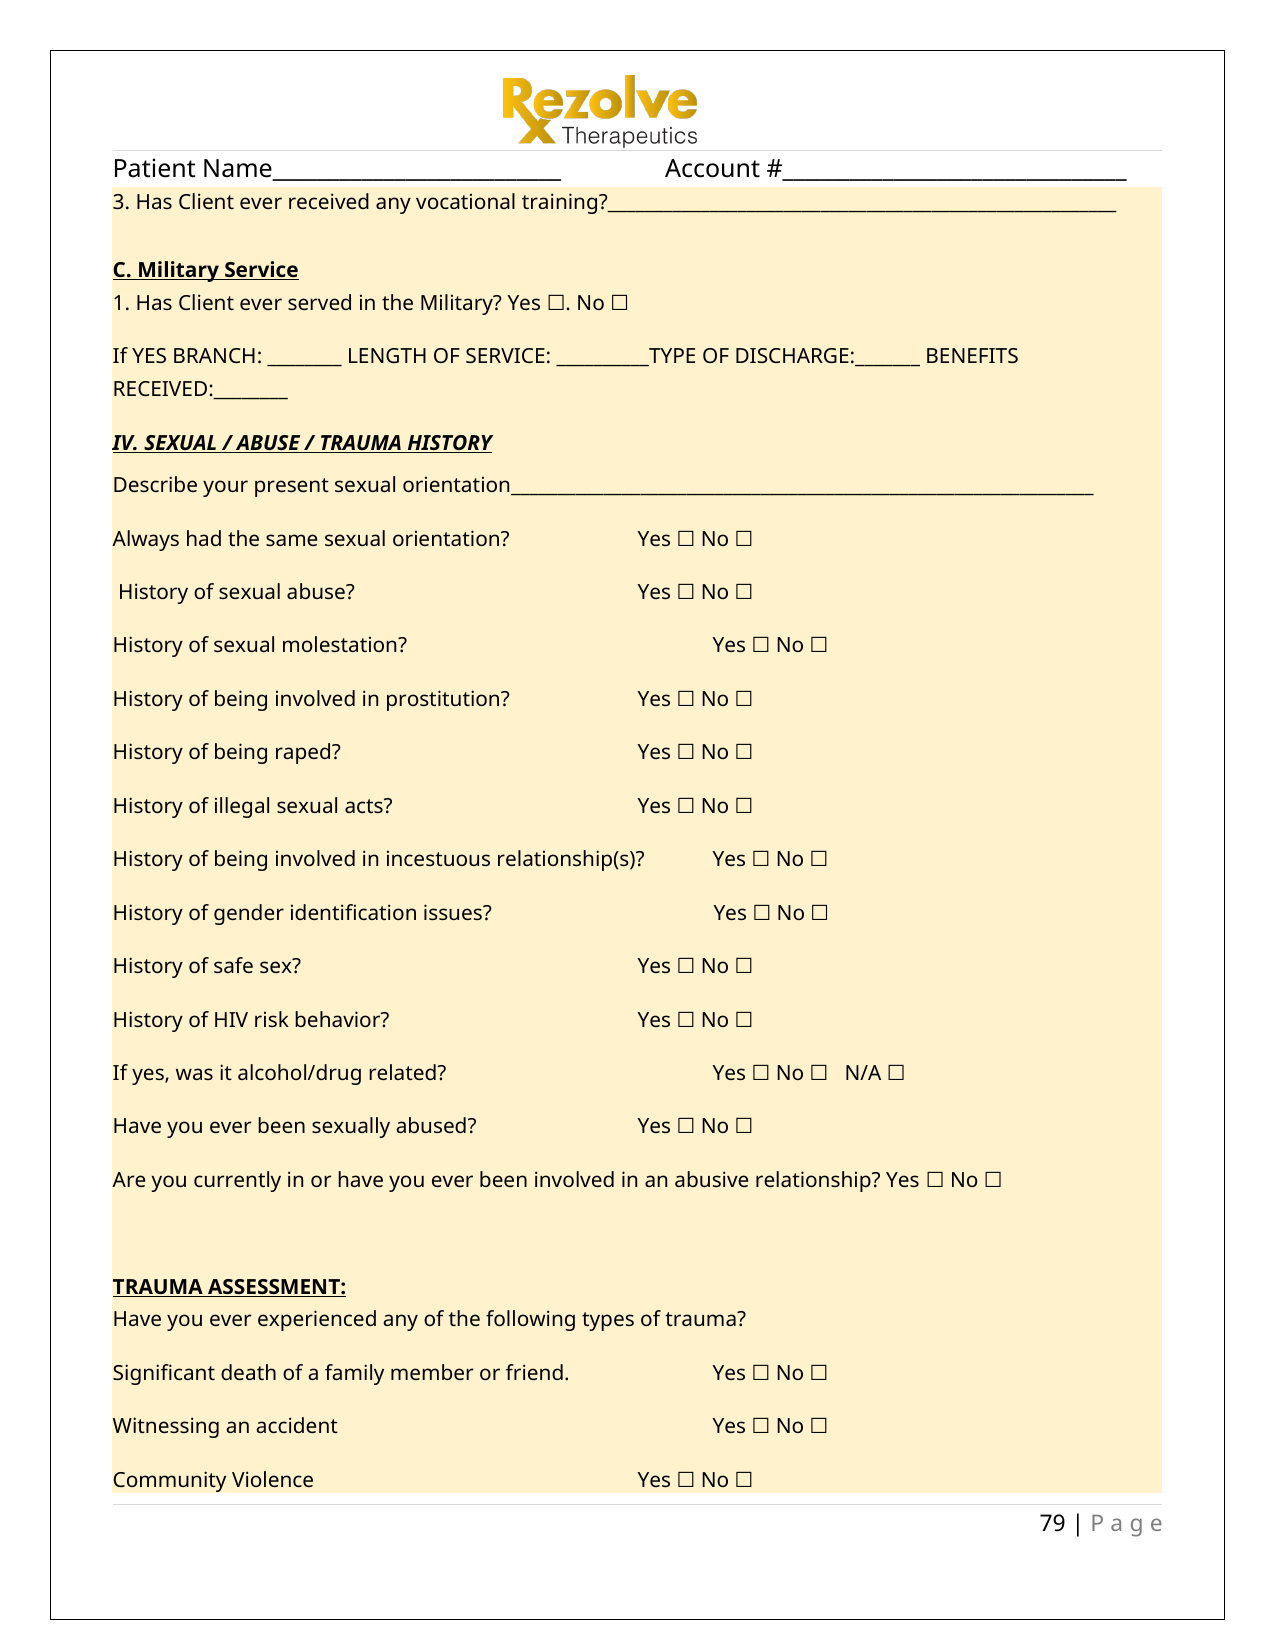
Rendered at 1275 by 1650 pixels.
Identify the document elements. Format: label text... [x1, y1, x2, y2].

text Always had the same sexual orientation? Yes ☐ No ☐ [112, 524, 1162, 552]
text History of gender identification issues? Yes ☐ No ☐ [112, 898, 1162, 926]
text Significant death of a family member or friend. Yes ☐ No ☐ [112, 1358, 1162, 1386]
text History of being involved in incestuous relationship(s)? Yes ☐ No ☐ [112, 844, 1162, 873]
text History of safe sex? Yes ☐ No ☐ [112, 951, 1162, 980]
picture [503, 75, 697, 148]
text Witnessing an accident Yes ☐ No ☐ [112, 1411, 1162, 1440]
text Describe your present sexual orientation_______________________________________________________________ [112, 470, 1162, 499]
text History of sexual molestation? Yes ☐ No ☐ [112, 631, 1162, 659]
text 1. Has Client ever served in the Military? Yes ☐. No ☐ [112, 288, 1162, 317]
text History of HIV risk behavior? Yes ☐ No ☐ [112, 1005, 1162, 1033]
text Are you currently in or have you ever been involved in an abusive relationship? Yes ☐ No ☐ [112, 1165, 1162, 1193]
text TRAUMA ASSESSMENT: Have you ever experienced any of the following types of trauma? [112, 1272, 1162, 1333]
subtitle C. Military Service [112, 255, 1162, 283]
text History of illegal sexual acts? Yes ☐ No ☐ [112, 791, 1162, 819]
text Community Violence Yes ☐ No ☐ [112, 1465, 1162, 1493]
text If YES BRANCH: ________ LENGTH OF SERVICE: __________TYPE OF DISCHARGE:_______ BENEFITS RECEIVED:________ [112, 342, 1162, 403]
text If yes, was it alcohol/drug related? Yes ☐ No ☐ N/A ☐ [112, 1058, 1162, 1087]
text History of sexual abuse? Yes ☐ No ☐ [112, 577, 1162, 606]
subtitle IV. SEXUAL / ABUSE / TRAUMA HISTORY [112, 428, 1162, 456]
text 3. Has Client ever received any vocational training?_______________________________________________________ [112, 187, 1162, 216]
text History of being involved in prostitution? Yes ☐ No ☐ [112, 684, 1162, 712]
text Have you ever been sexually abused? Yes ☐ No ☐ [112, 1112, 1162, 1140]
text History of being raped? Yes ☐ No ☐ [112, 737, 1162, 766]
